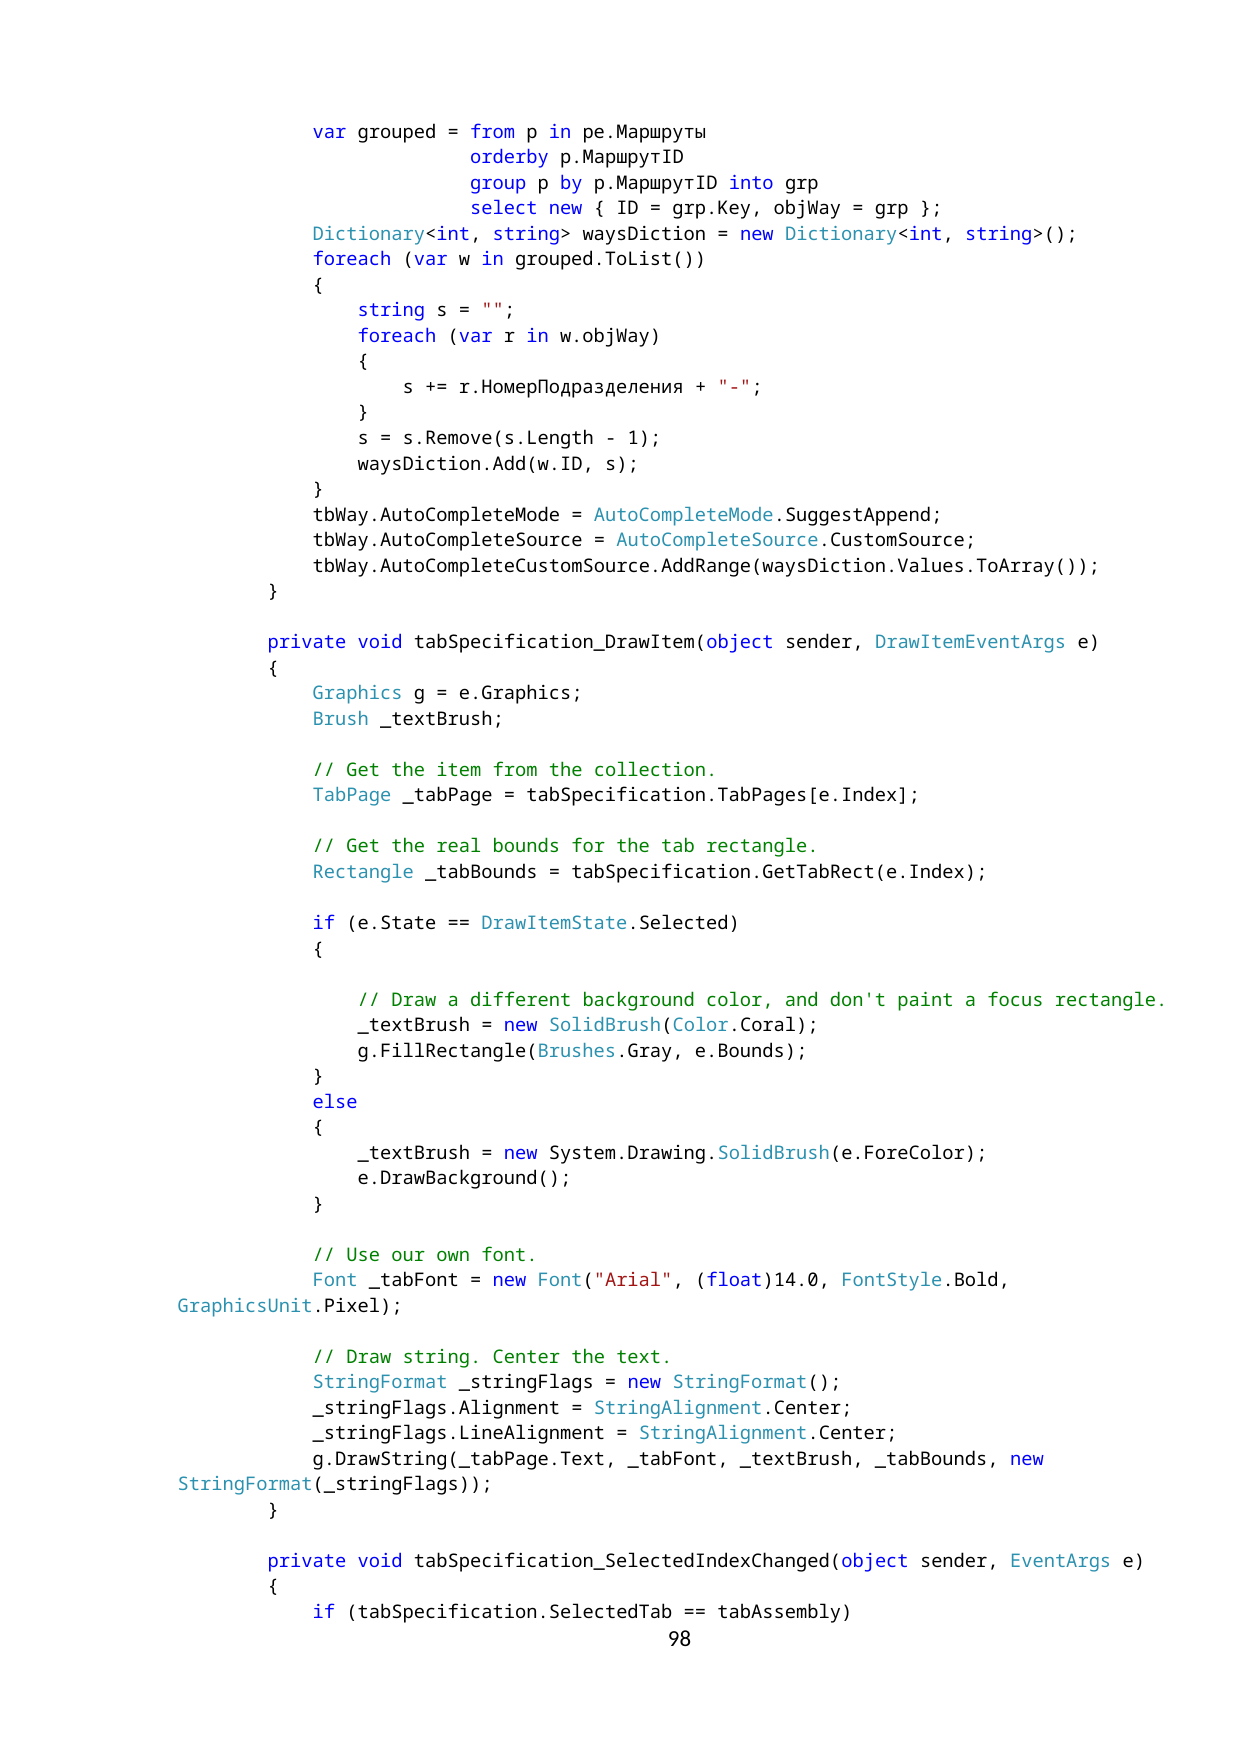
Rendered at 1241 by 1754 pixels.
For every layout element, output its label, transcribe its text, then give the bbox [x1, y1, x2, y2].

text _textBrush = new SolidBrush(Color.Coral); [177, 1011, 1181, 1037]
text select new { ID = grp.Key, objWay = grp }; [177, 195, 1181, 220]
text _stringFlags.Alignment = StringAlignment.Center; [177, 1394, 1181, 1420]
text // Get the item from the collection. [177, 756, 1181, 782]
text g.DrawString(_tabPage.Text, _tabFont, _textBrush, _tabBounds, new StringFormat(_stringFlags)); [177, 1445, 1181, 1496]
text tbWay.AutoCompleteCustomSource.AddRange(waysDiction.Values.ToArray()); [177, 552, 1181, 577]
text // Draw string. Center the text. [177, 1343, 1181, 1369]
text } [177, 399, 1181, 424]
text // Draw a different background color, and don't paint a focus rectangle. [177, 986, 1181, 1011]
text // Use our own font. [177, 1241, 1181, 1267]
text group p by p.МаршрутID into grp [177, 169, 1181, 195]
text foreach (var r in w.objWay) [177, 322, 1181, 348]
text Dictionary<int, string> waysDiction = new Dictionary<int, string>(); [177, 220, 1181, 246]
text StringFormat _stringFlags = new StringFormat(); [177, 1369, 1181, 1394]
text } [177, 577, 1181, 603]
text } [177, 475, 1181, 501]
text else [177, 1088, 1181, 1113]
text Font _tabFont = new Font("Arial", (float)14.0, FontStyle.Bold, GraphicsUnit.Pixel); [177, 1267, 1181, 1318]
text Graphics g = e.Graphics; [177, 679, 1181, 705]
text { [177, 935, 1181, 960]
text // Get the real bounds for the tab rectangle. [177, 833, 1181, 858]
text } [177, 1062, 1181, 1088]
text private void tabSpecification_DrawItem(object sender, DrawItemEventArgs e) [177, 628, 1181, 654]
text } [177, 1496, 1181, 1522]
text e.DrawBackground(); [177, 1164, 1181, 1190]
text var grouped = from p in pe.Маршруты [177, 118, 1181, 144]
text g.FillRectangle(Brushes.Gray, e.Bounds); [177, 1037, 1181, 1062]
text } [177, 1190, 1181, 1216]
text { [177, 348, 1181, 373]
text { [177, 1113, 1181, 1139]
text { [177, 271, 1181, 297]
text Brush _textBrush; [177, 705, 1181, 731]
text _stringFlags.LineAlignment = StringAlignment.Center; [177, 1420, 1181, 1445]
text Rectangle _tabBounds = tabSpecification.GetTabRect(e.Index); [177, 858, 1181, 884]
text private void tabSpecification_SelectedIndexChanged(object sender, EventArgs e) [177, 1547, 1181, 1573]
text tbWay.AutoCompleteMode = AutoCompleteMode.SuggestAppend; [177, 501, 1181, 526]
text _textBrush = new System.Drawing.SolidBrush(e.ForeColor); [177, 1139, 1181, 1164]
text if (tabSpecification.SelectedTab == tabAssembly) [177, 1598, 1181, 1624]
text s = s.Remove(s.Length - 1); [177, 424, 1181, 450]
text string s = ""; [177, 297, 1181, 322]
text orderby p.МаршрутID [177, 144, 1181, 169]
text { [177, 1573, 1181, 1598]
text s += r.НомерПодразделения + "-"; [177, 373, 1181, 399]
text tbWay.AutoCompleteSource = AutoCompleteSource.CustomSource; [177, 526, 1181, 552]
text waysDiction.Add(w.ID, s); [177, 450, 1181, 475]
text foreach (var w in grouped.ToList()) [177, 246, 1181, 271]
text { [177, 654, 1181, 679]
text TabPage _tabPage = tabSpecification.TabPages[e.Index]; [177, 782, 1181, 807]
text if (e.State == DrawItemState.Selected) [177, 909, 1181, 935]
